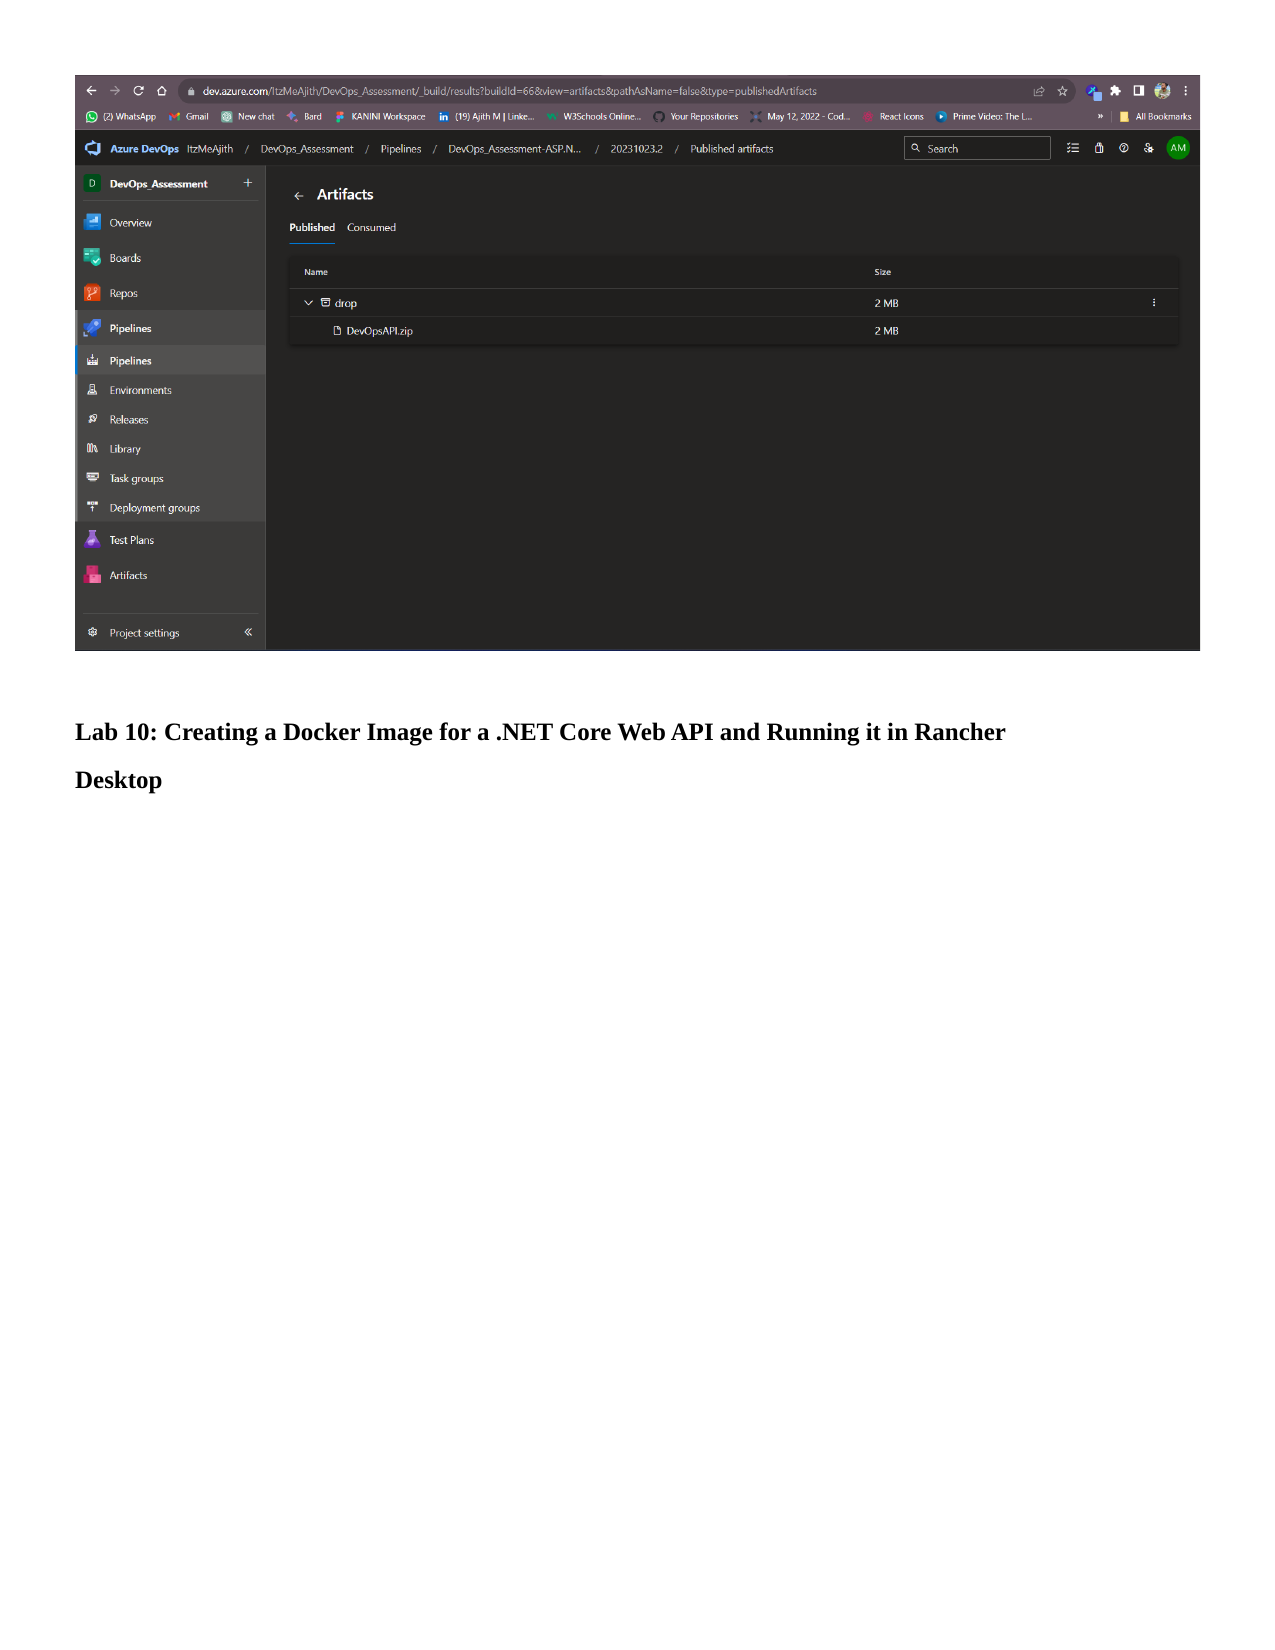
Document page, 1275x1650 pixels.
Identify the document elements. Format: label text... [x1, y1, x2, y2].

text Lab 10: Creating a Docker Image for a .NET Core Web API and Running it in Rancher [75, 717, 1200, 746]
picture [75, 75, 1200, 651]
text Desktop [75, 765, 1200, 794]
